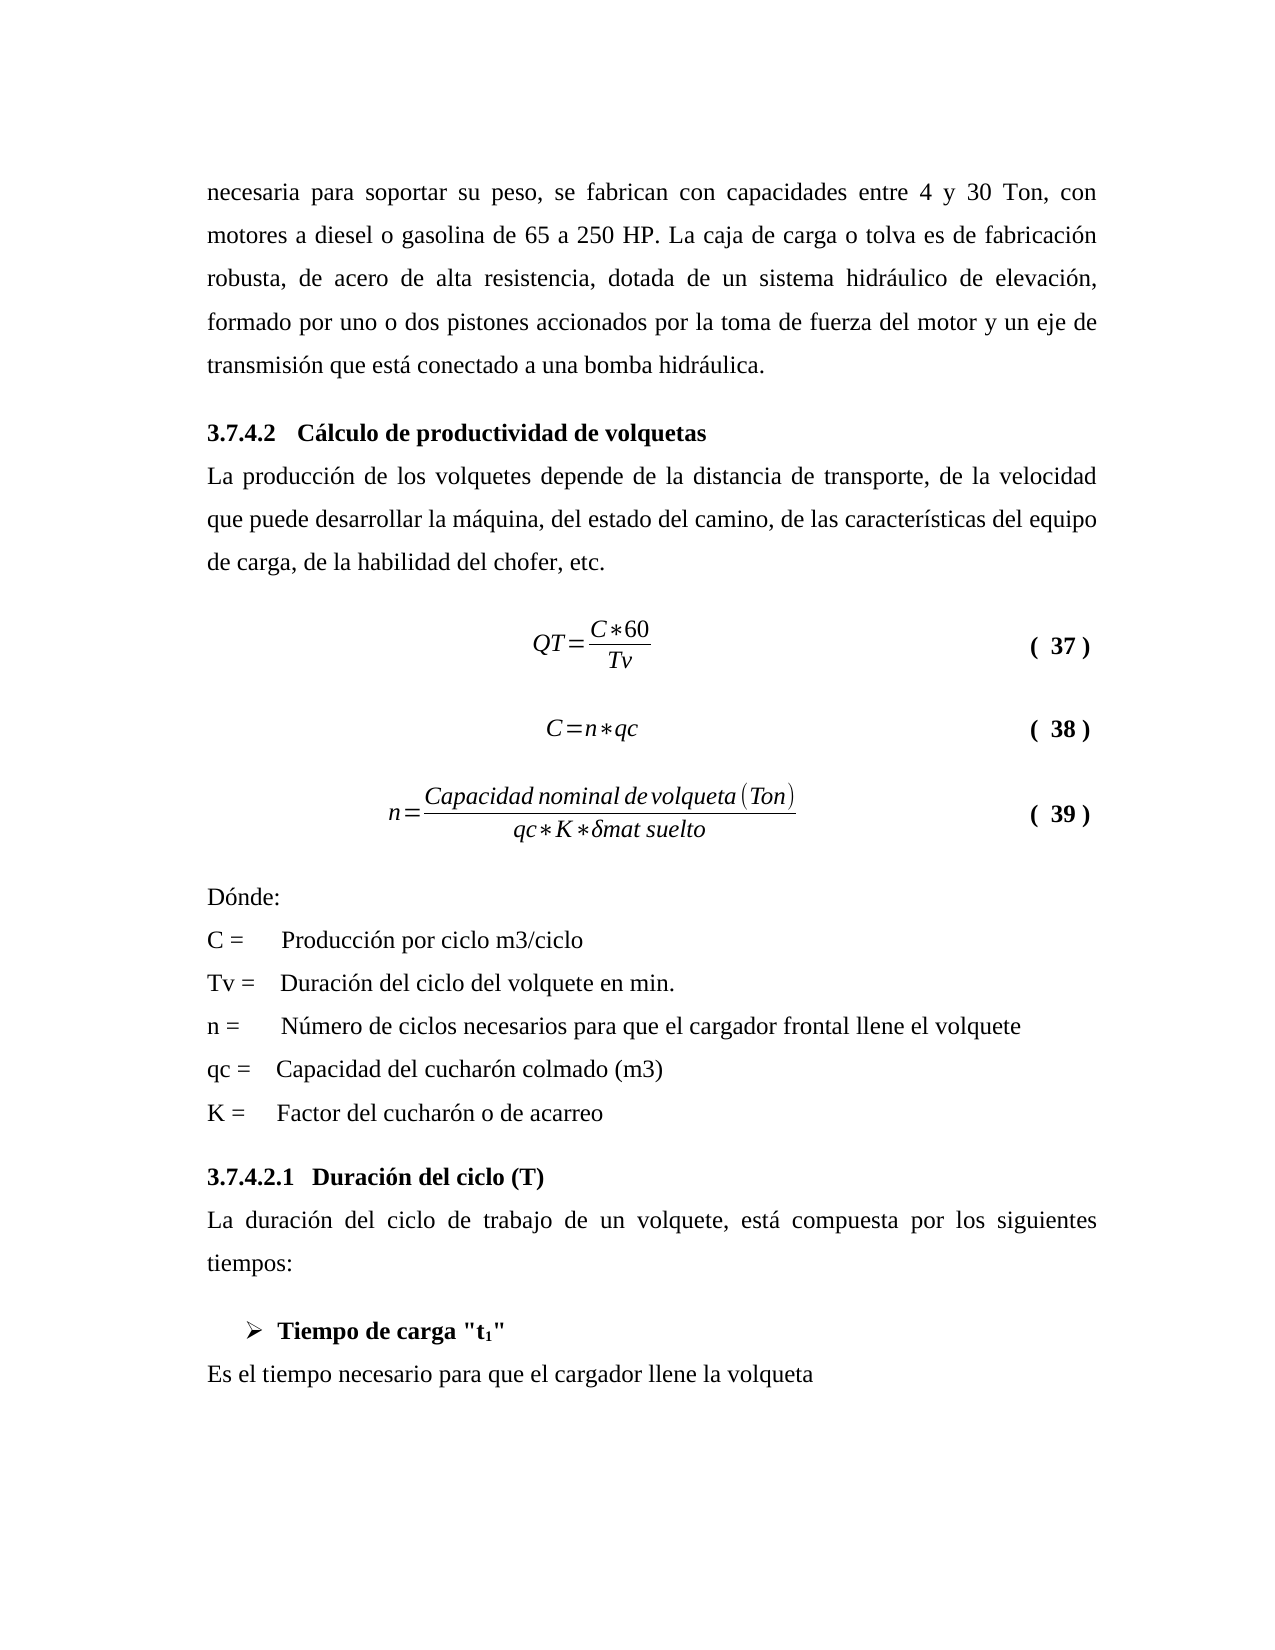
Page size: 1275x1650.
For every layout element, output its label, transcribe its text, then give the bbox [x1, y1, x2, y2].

table_cell ( 39 ) [989, 782, 1101, 882]
text Dónde: [207, 882, 1098, 911]
table_cell [196, 782, 989, 882]
subtitle Duración del ciclo (T) [207, 1162, 1098, 1190]
table_header ( 37 ) [989, 615, 1101, 713]
text n = Número de ciclos necesarios para que el cargador frontal llene el volquete [207, 1011, 1098, 1040]
table_header [196, 615, 989, 713]
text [207, 177, 1098, 378]
text C = Producción por ciclo m3/ciclo [207, 925, 1098, 954]
text Es el tiempo necesario para que el cargador llene la volqueta [207, 1359, 1098, 1388]
text qc = Capacidad del cucharón colmado (m3) [207, 1054, 1098, 1083]
text La producción de los volquetes depende de la distancia de transporte, de la velocidad que puede desarrollar la máquina, del estado del camino, de las características del equipo de carga, de la habilidad del chofer, etc. [207, 461, 1098, 576]
text Tv = Duración del ciclo del volquete en min. [207, 968, 1098, 997]
table_cell [196, 714, 989, 782]
table_cell ( 38 ) [989, 714, 1101, 782]
text K = Factor del cucharón o de acarreo [207, 1098, 1098, 1126]
text La duración del ciclo de trabajo de un volquete, está compuesta por los siguientes tiempos: [207, 1205, 1098, 1277]
subtitle Cálculo de productividad de volquetas [207, 418, 1098, 447]
list Tiempo de carga "t1" [244, 1316, 1098, 1345]
